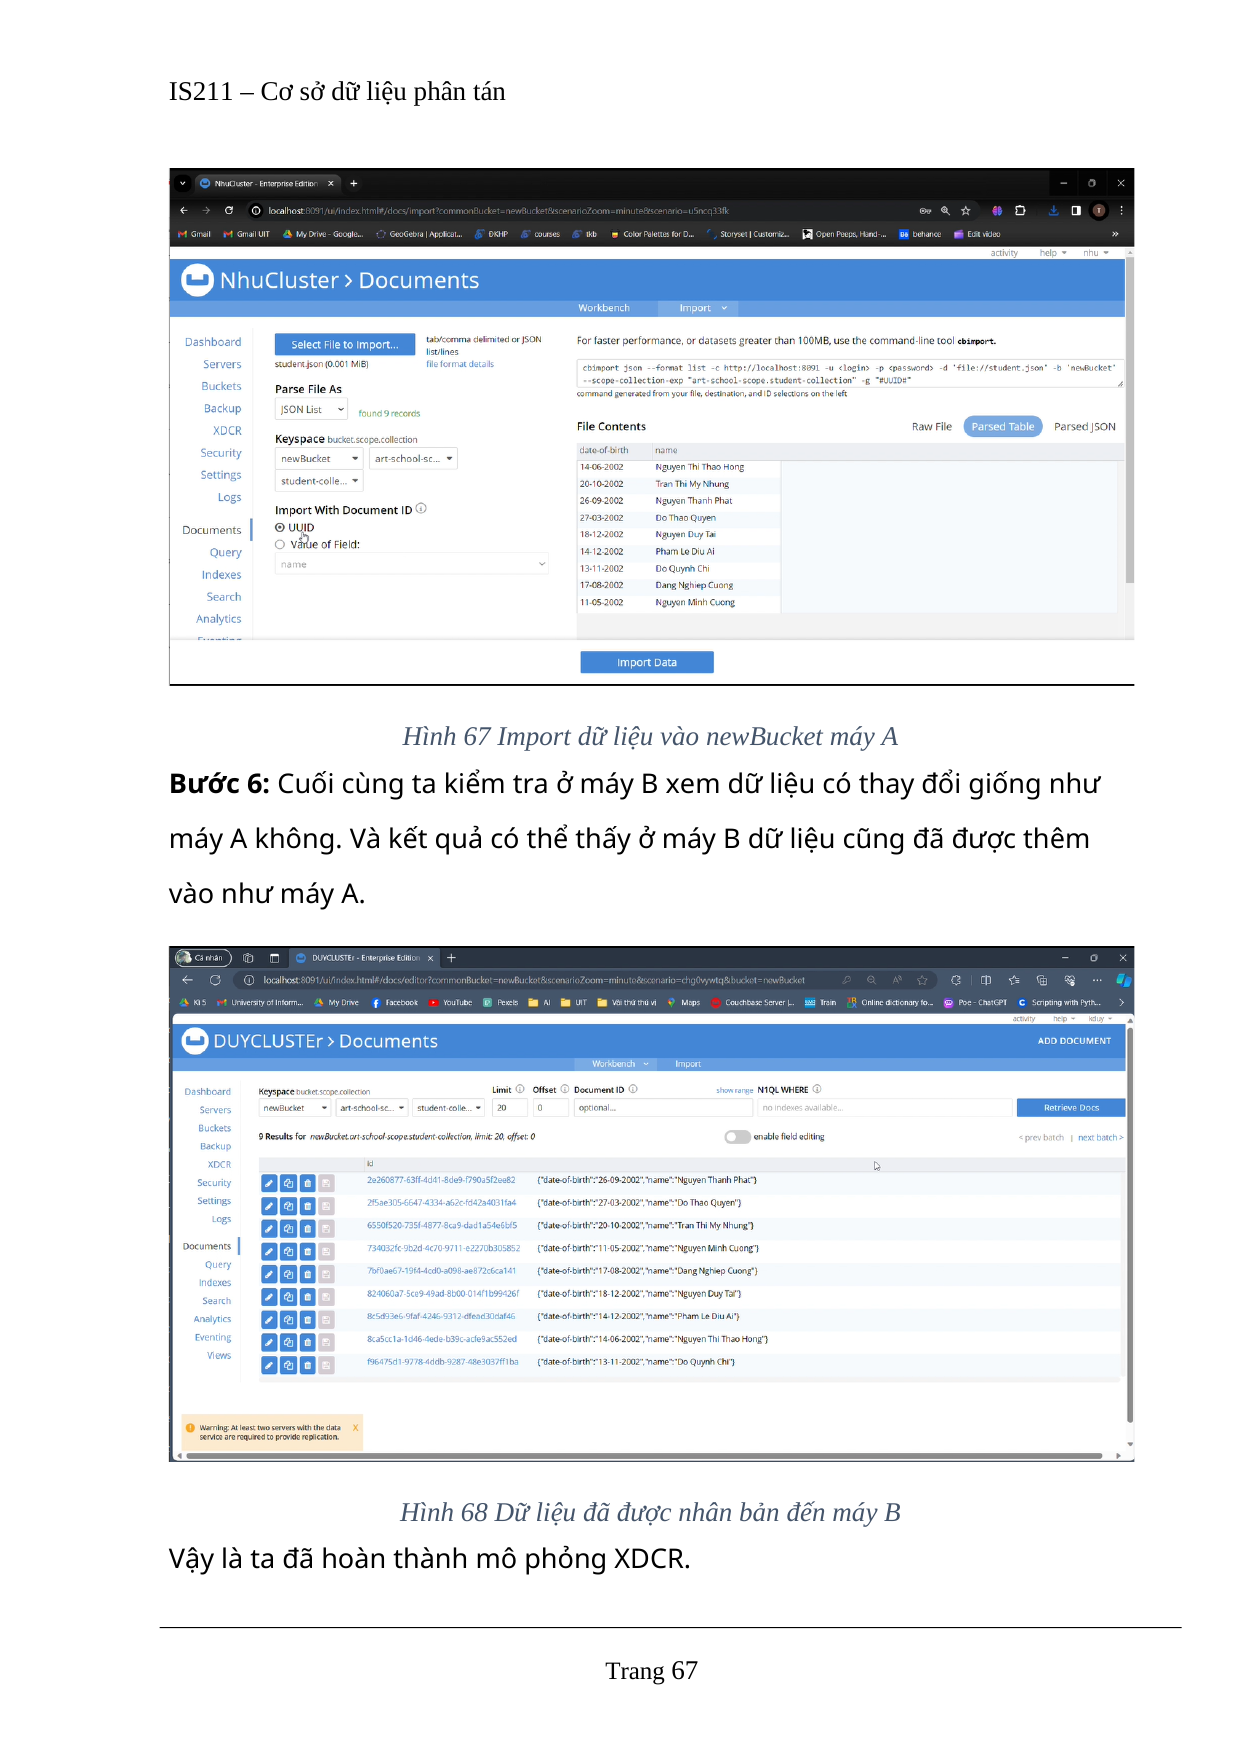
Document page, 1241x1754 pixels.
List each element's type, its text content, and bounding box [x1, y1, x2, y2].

text Bước 6: Cuối cùng ta kiểm tra ở máy B xem dữ liệu có thay đổi giống như máy A không. Và kết quả có thể thấy ở máy B dữ liệu cũng đã được thêm vào như máy A. [169, 764, 1134, 912]
picture [168, 168, 1135, 686]
text Hình 68 Dữ liệu đã được nhân bản đến máy B [169, 1496, 1134, 1527]
text Vậy là ta đã hoàn thành mô phỏng XDCR. [169, 1540, 1134, 1577]
text Hình 67 Import dữ liệu vào newBucket máy A [169, 720, 1134, 752]
picture [168, 946, 1135, 1462]
